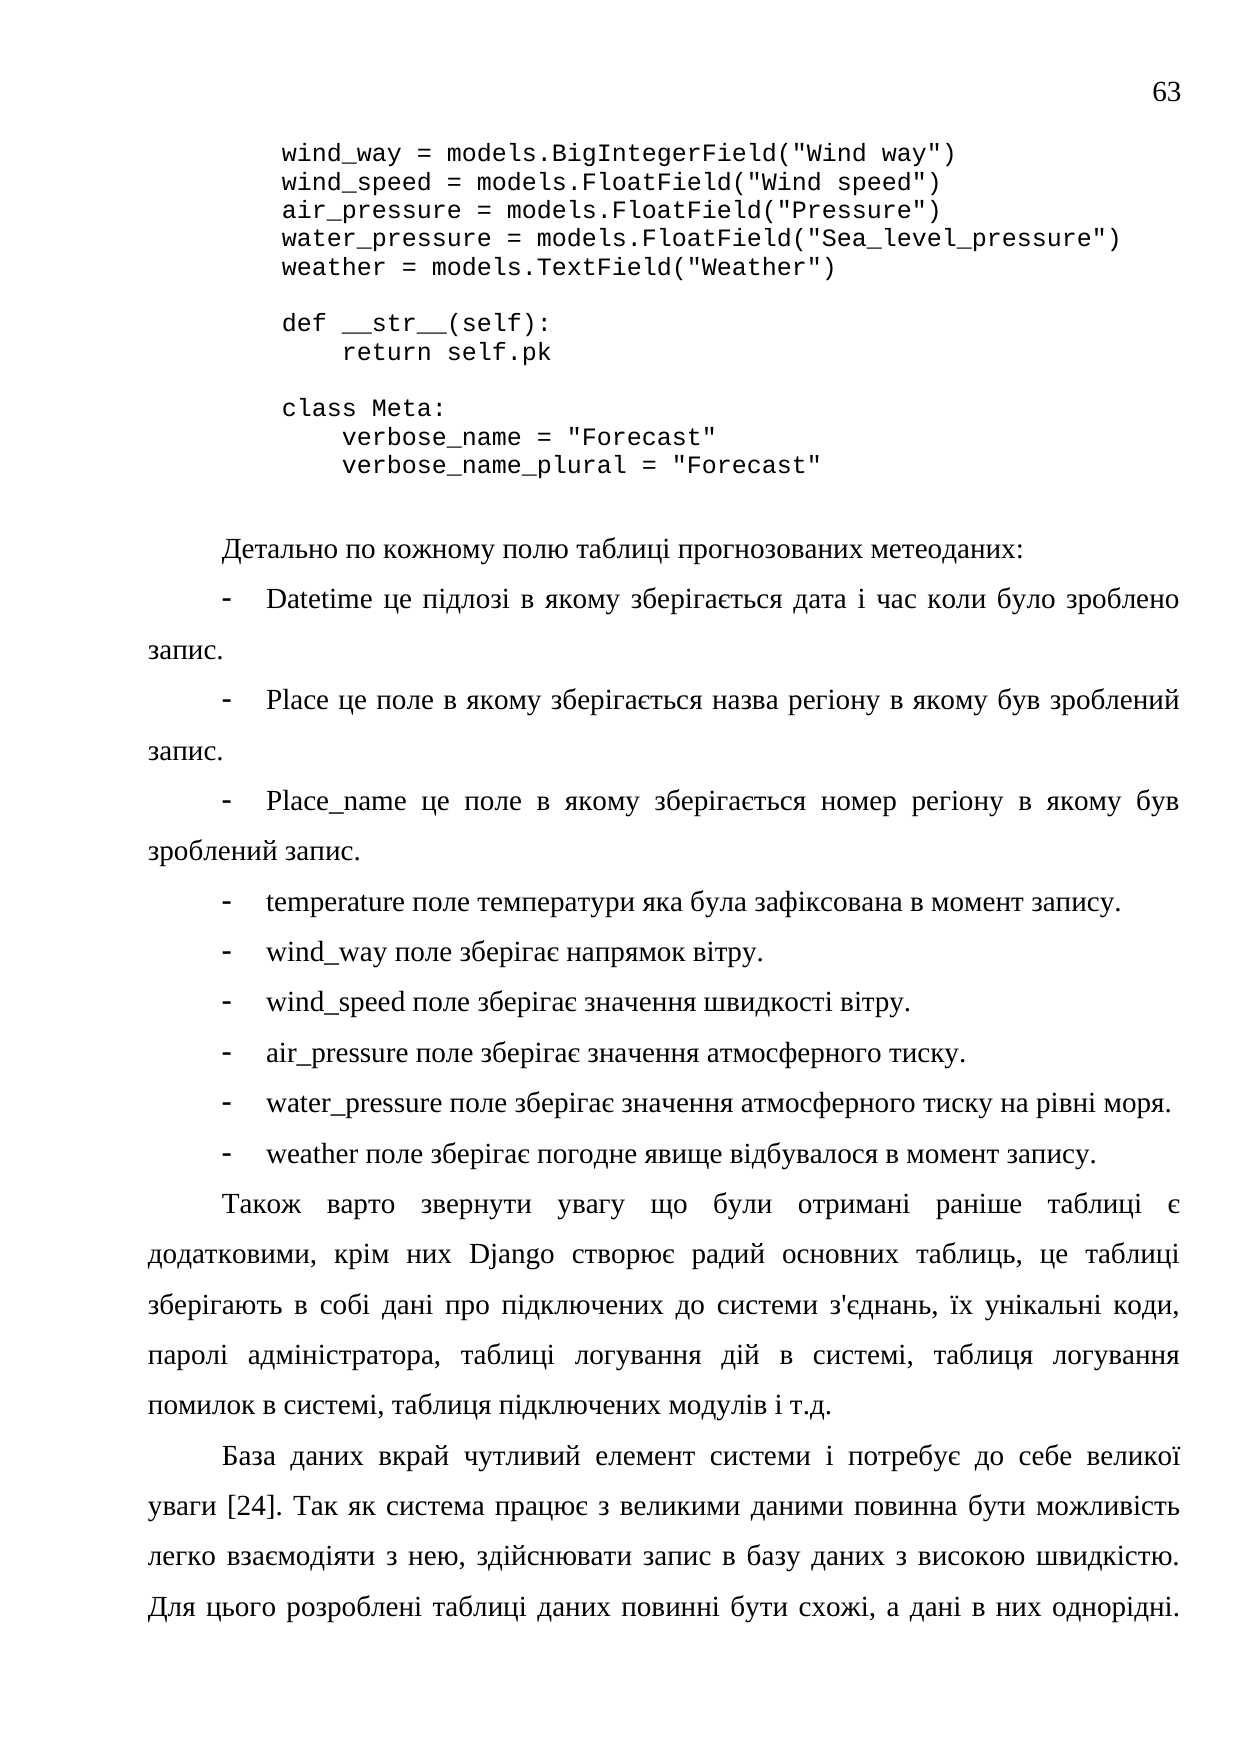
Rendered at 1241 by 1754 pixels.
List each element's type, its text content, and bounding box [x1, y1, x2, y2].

text Детально по кожному полю таблиці прогнозованих метеоданих: [148, 531, 1181, 565]
text class Meta: [148, 396, 1181, 424]
text def __str__(self): [148, 311, 1181, 339]
text verbose_name = "Forecast" [148, 424, 1181, 453]
text water_pressure = models.FloatField("Sea_level_pressure") [148, 226, 1181, 254]
list weather поле зберігає погодне явище відбувалося в момент запису. [148, 1136, 1181, 1169]
text wind_way = models.BigIntegerField("Wind way") [148, 141, 1181, 169]
list temperature поле температури яка була зафіксована в момент запису. [148, 884, 1181, 917]
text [148, 1438, 1181, 1622]
text wind_speed = models.FloatField("Wind speed") [148, 169, 1181, 198]
text air_pressure = models.FloatField("Pressure") [148, 198, 1181, 226]
text return self.pk [148, 339, 1181, 368]
text verbose_name_plural = "Forecast" [148, 453, 1181, 481]
list Place це поле в якому зберігається назва регіону в якому був зроблений запис. [148, 682, 1181, 766]
list water_pressure поле зберігає значення атмосферного тиску на рівні моря. [148, 1085, 1181, 1119]
text Також варто звернути увагу що були отримані раніше таблиці є додатковими, крім них Django створює радий основних таблиць, це таблиці зберігають в собі дані про підключених до системи з'єднань, їх унікальні коди, паролі адміністратора, таблиці логування дій в системі, таблиця логування помилок в системі, таблиця підключених модулів і т.д. [148, 1186, 1181, 1421]
list Place_name це поле в якому зберігається номер регіону в якому був зроблений запис. [148, 783, 1181, 867]
list Datetime це підлозі в якому зберігається дата і час коли було зроблено запис. [148, 582, 1181, 666]
list wind_speed поле зберігає значення швидкості вітру. [148, 984, 1181, 1018]
list air_pressure поле зберігає значення атмосферного тиску. [148, 1035, 1181, 1069]
text weather = models.TextField("Weather") [148, 254, 1181, 283]
list wind_way поле зберігає напрямок вітру. [148, 934, 1181, 968]
